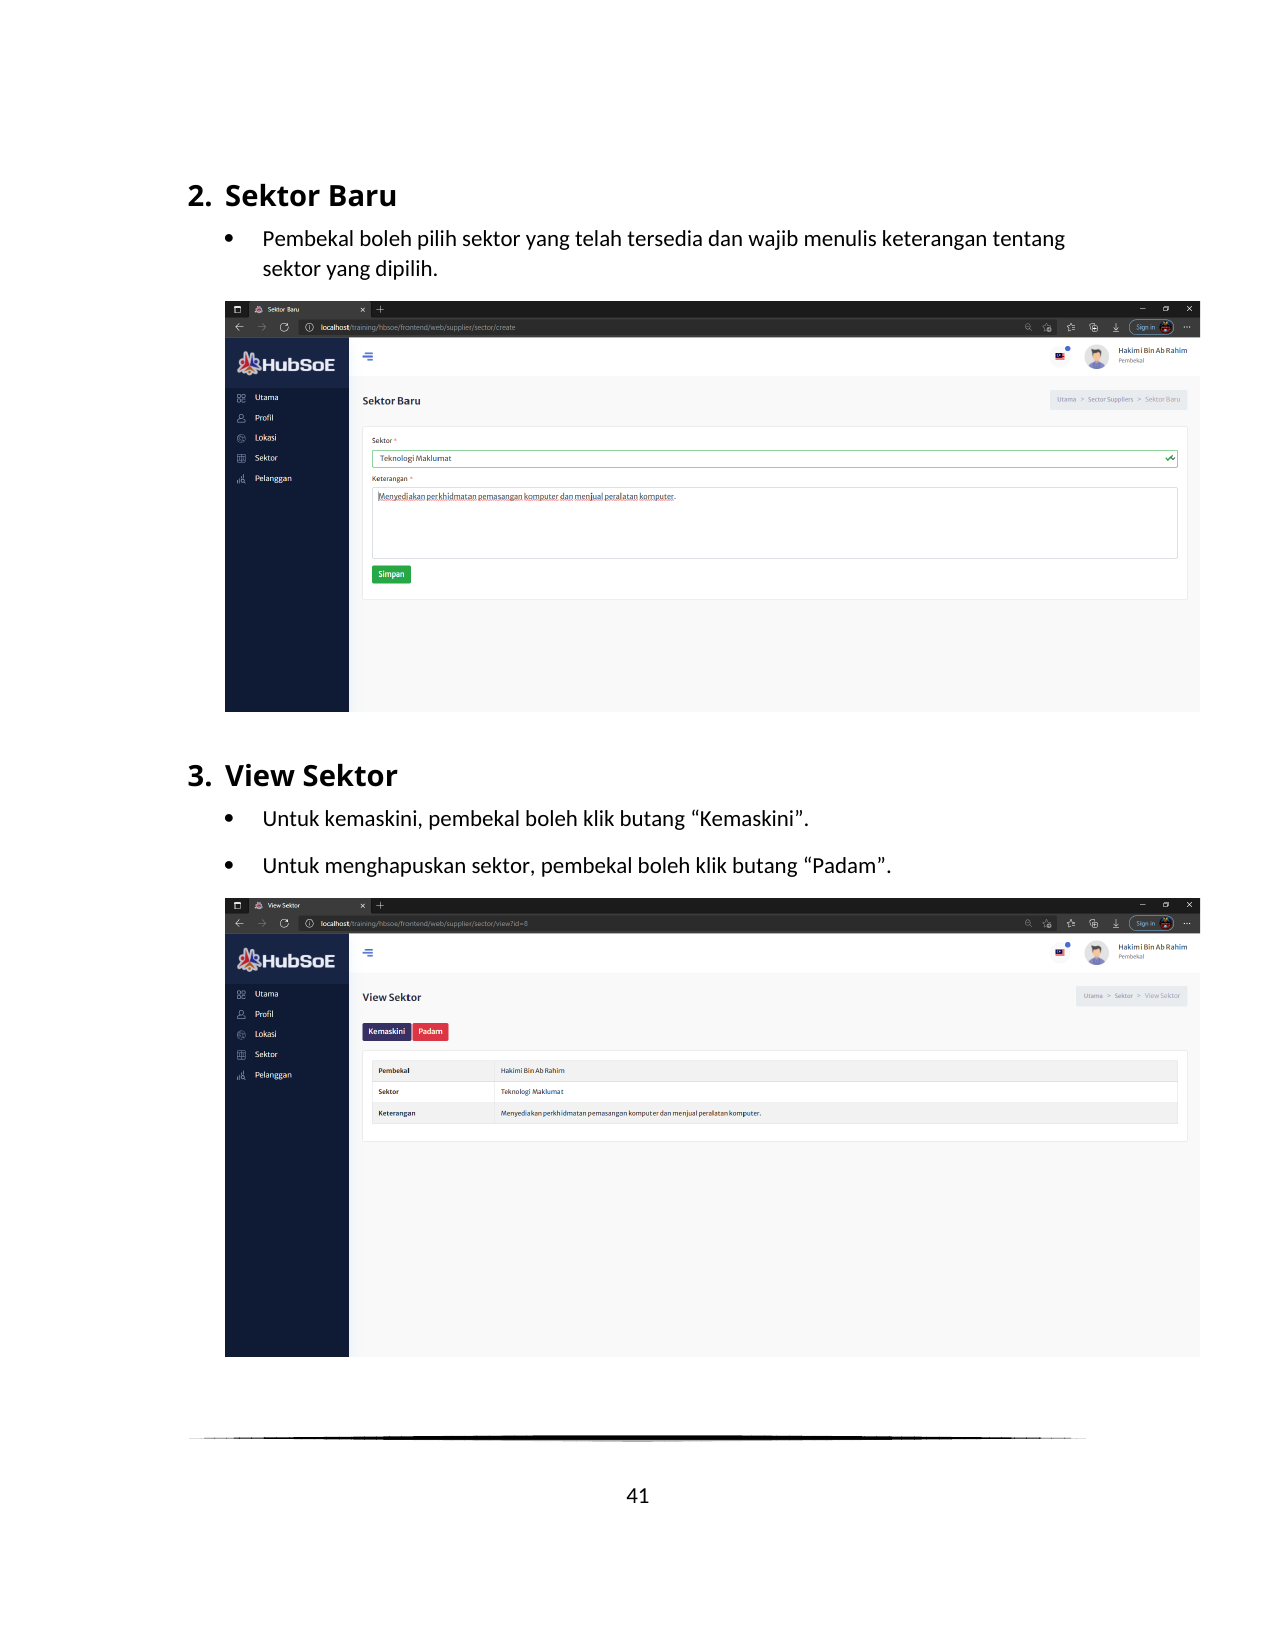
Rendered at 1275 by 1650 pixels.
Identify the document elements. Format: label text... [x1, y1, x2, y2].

subtitle Sektor Baru [187, 175, 1125, 215]
list Untuk menghapuskan sektor, pembekal boleh klik butang “Padam”. [225, 851, 1125, 879]
subtitle View Sektor [187, 755, 1125, 795]
picture [225, 301, 1200, 712]
list Untuk kemaskini, pembekal boleh klik butang “Kemaskini”. [225, 804, 1125, 832]
picture [189, 1434, 1087, 1442]
list Pembekal boleh pilih sektor yang telah tersedia dan wajib menulis keterangan tentang sektor yang dipilih. [225, 224, 1125, 282]
picture [225, 898, 1200, 1357]
